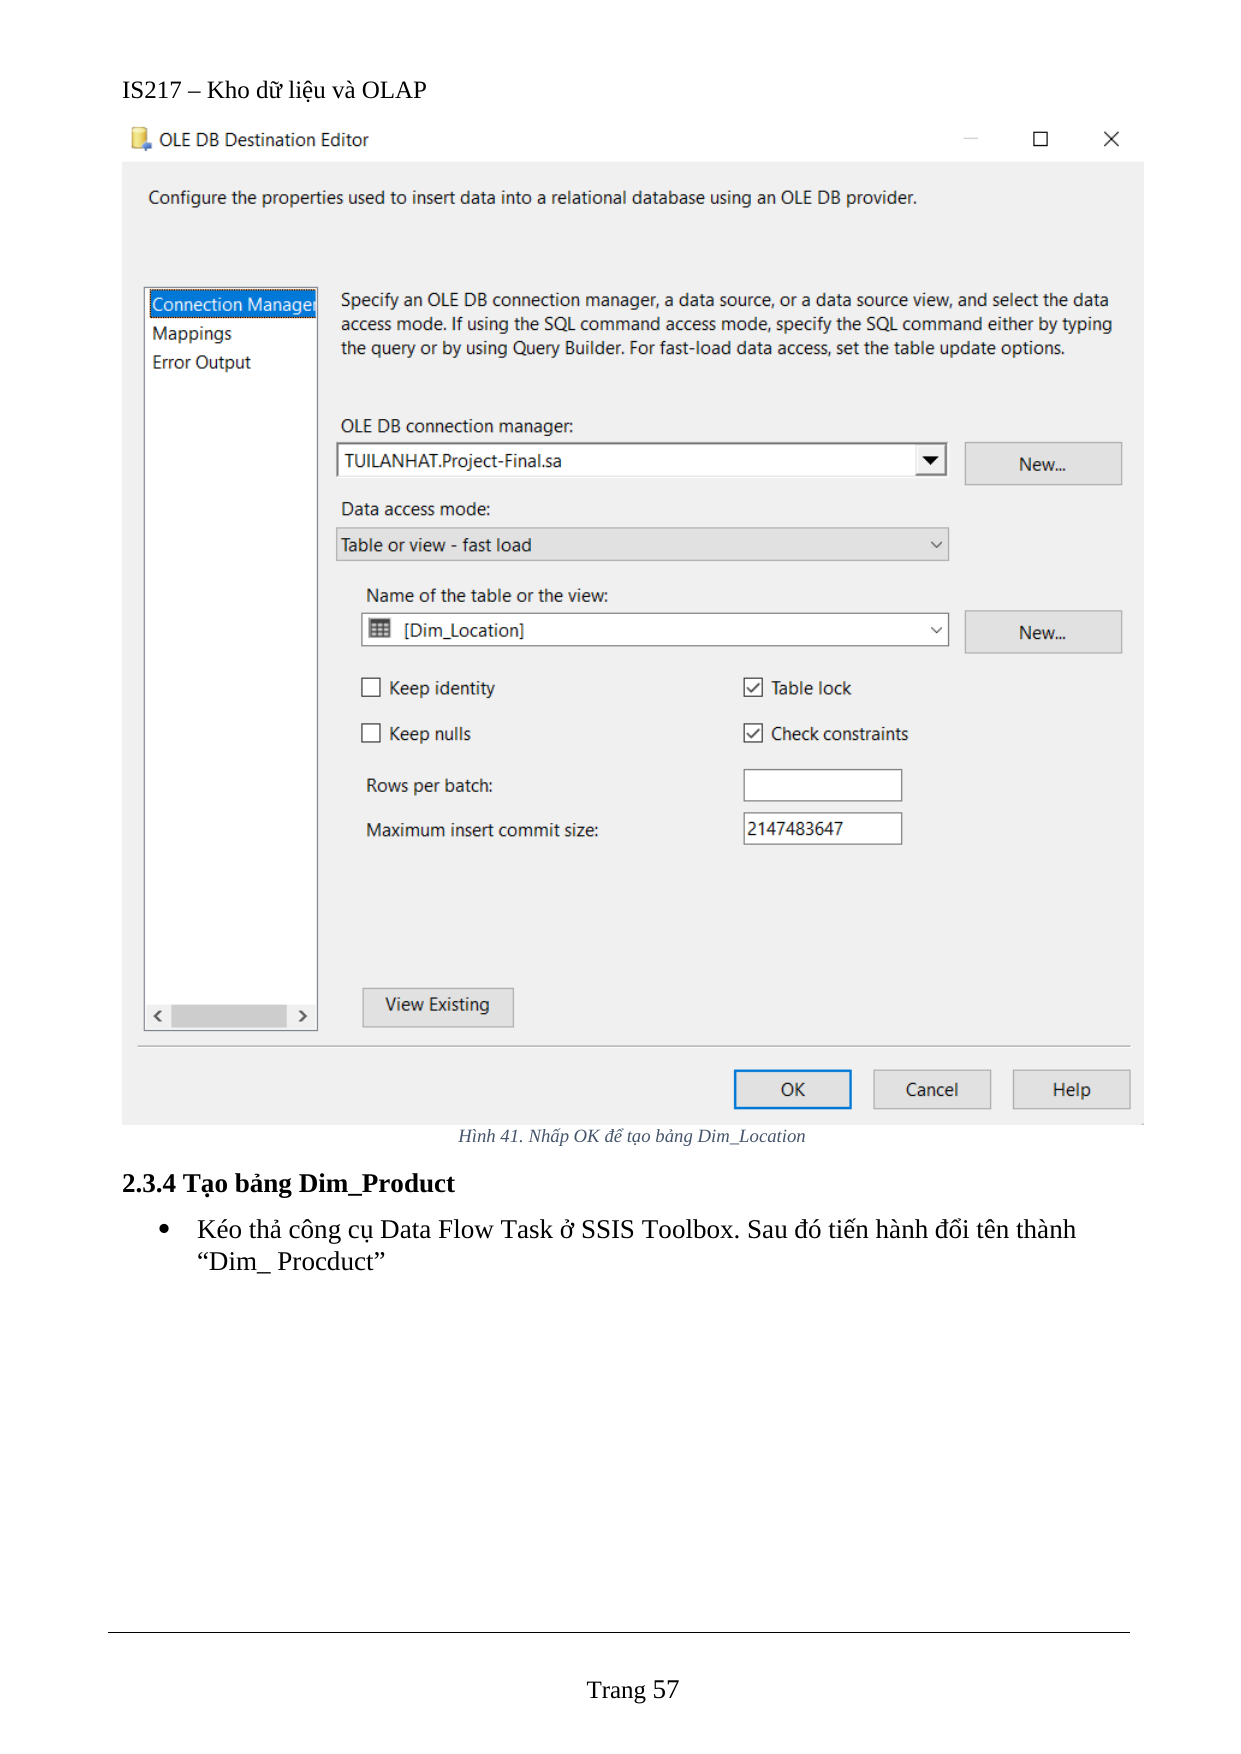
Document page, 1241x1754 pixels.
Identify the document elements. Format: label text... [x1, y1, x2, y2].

list Kéo thả công cụ Data Flow Task ở SSIS Toolbox. Sau đó tiến hành đổi tên thành “Dim_ Procduct” [159, 1214, 1144, 1276]
picture [121, 121, 1144, 1125]
subtitle 2.3.4 Tạo bảng Dim_Product [122, 1167, 1144, 1198]
text Hình 41. Nhấp OK để tạo bảng Dim_Location [122, 1125, 1144, 1146]
